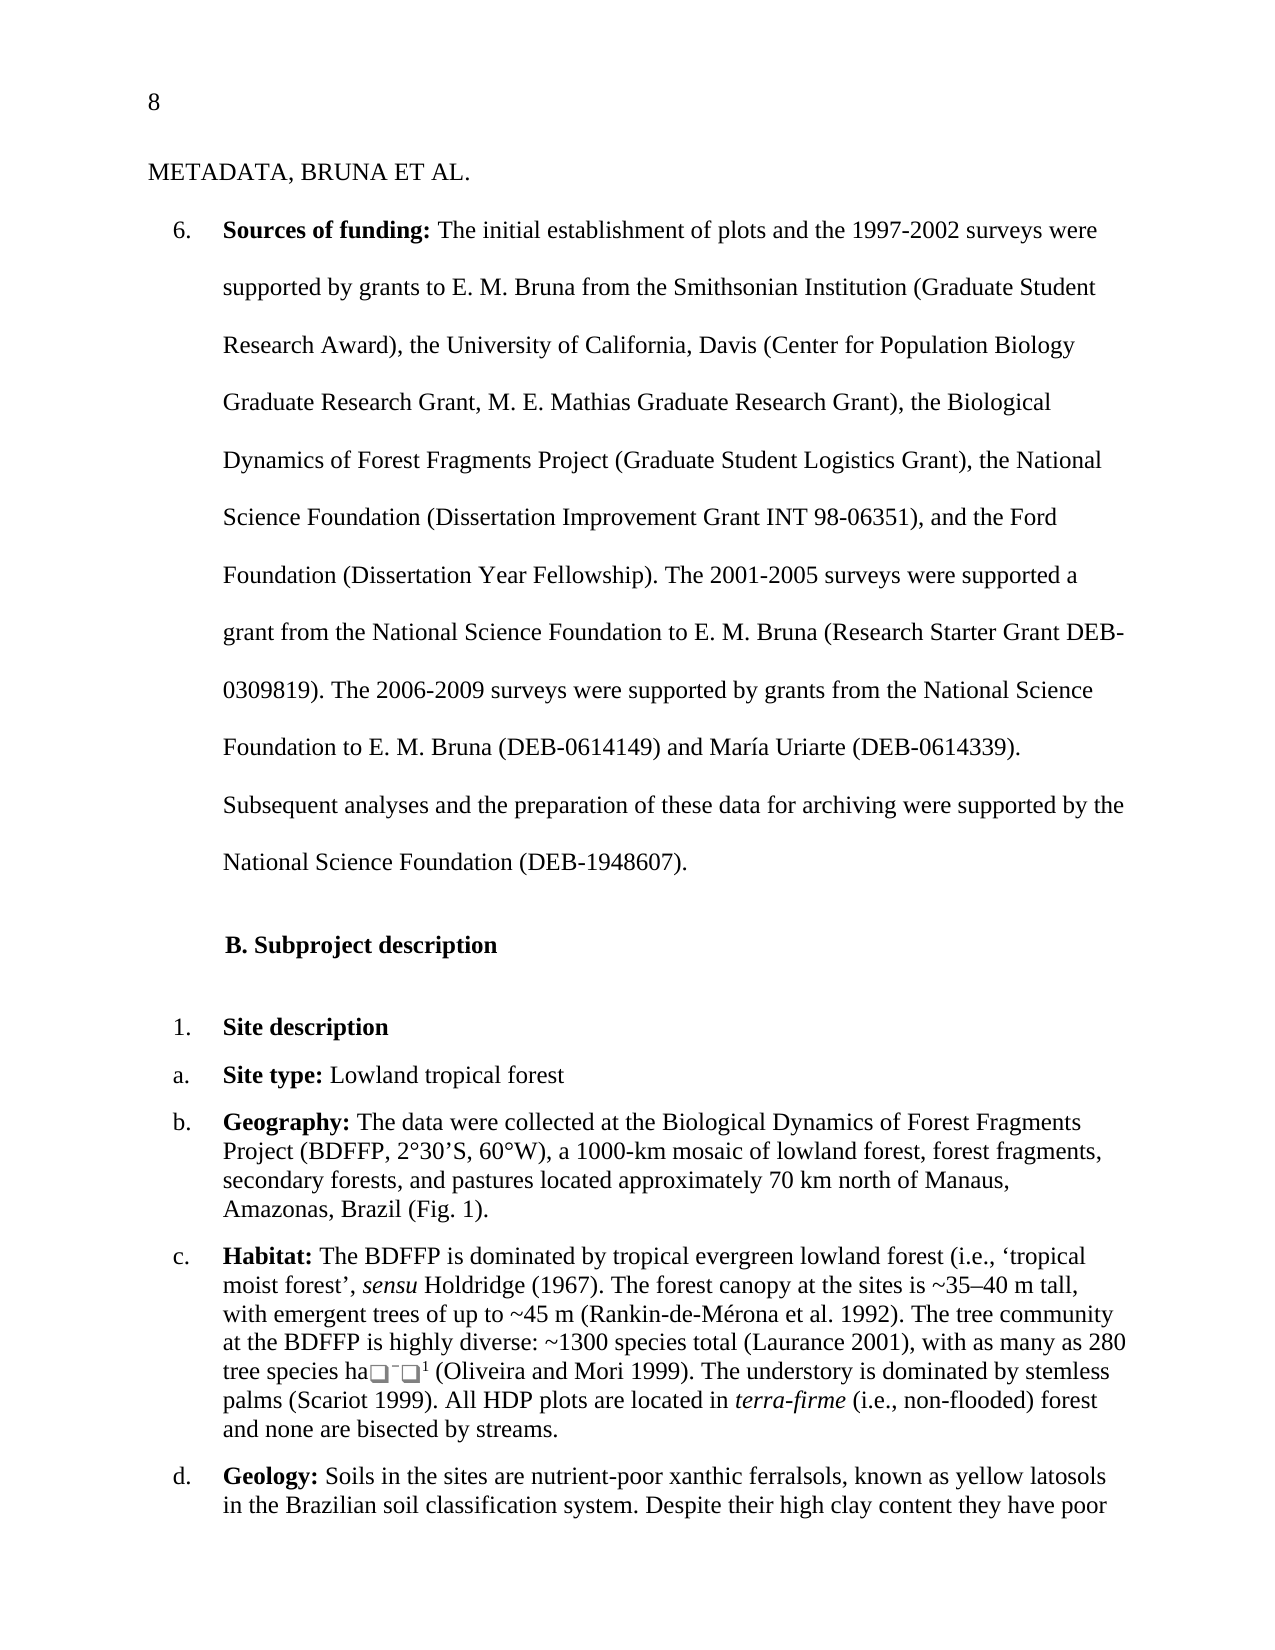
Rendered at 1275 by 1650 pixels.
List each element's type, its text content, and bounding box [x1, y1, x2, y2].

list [173, 1461, 1127, 1519]
list Habitat: The BDFFP is dominated by tropical evergreen lowland forest (i.e., ‘tropical moist forest’, sensu Holdridge (1967). The forest canopy at the sites is ~35–40 m tall, with emergent trees of up to ~45 m (Rankin-de-Mérona et al. 1992). The tree community at the BDFFP is highly diverse: ~1300 species total (Laurance 2001), with as many as 280 tree species ha (Oliveira and Mori 1999). The understory is dominated by stemless palms (Scariot 1999). All HDP plots are located in terra-firme (i.e., non-flooded) forest and none are bisected by streams. [173, 1241, 1127, 1442]
list Sources of funding: The initial establishment of plots and the 1997-2002 surveys were supported by grants to E. M. Bruna from the Smithsonian Institution (Graduate Student Research Award), the University of California, Davis (Center for Population Biology Graduate Research Grant, M. E. Mathias Graduate Research Grant), the Biological Dynamics of Forest Fragments Project (Graduate Student Logistics Grant), the National Science Foundation (Dissertation Improvement Grant INT 98-06351), and the Ford Foundation (Dissertation Year Fellowship). The 2001-2005 surveys were supported a grant from the National Science Foundation to E. M. Bruna (Research Starter Grant DEB-0309819). The 2006-2009 surveys were supported by grants from the National Science Foundation to E. M. Bruna (DEB-0614149) and María Uriarte (DEB-0614339). Subsequent analyses and the preparation of these data for archiving were supported by the National Science Foundation (DEB-1948607). [173, 215, 1127, 876]
text B. Subproject description [148, 930, 1127, 959]
list Site type: Lowland tropical forest [173, 1060, 1127, 1089]
list Geography: The data were collected at the Biological Dynamics of Forest Fragments Project (BDFFP, 2°30’S, 60°W), a 1000-km mosaic of lowland forest, forest fragments, secondary forests, and pastures located approximately 70 km north of Manaus, Amazonas, Brazil (Fig. 1). [173, 1107, 1127, 1222]
list Site description [173, 1012, 1127, 1041]
